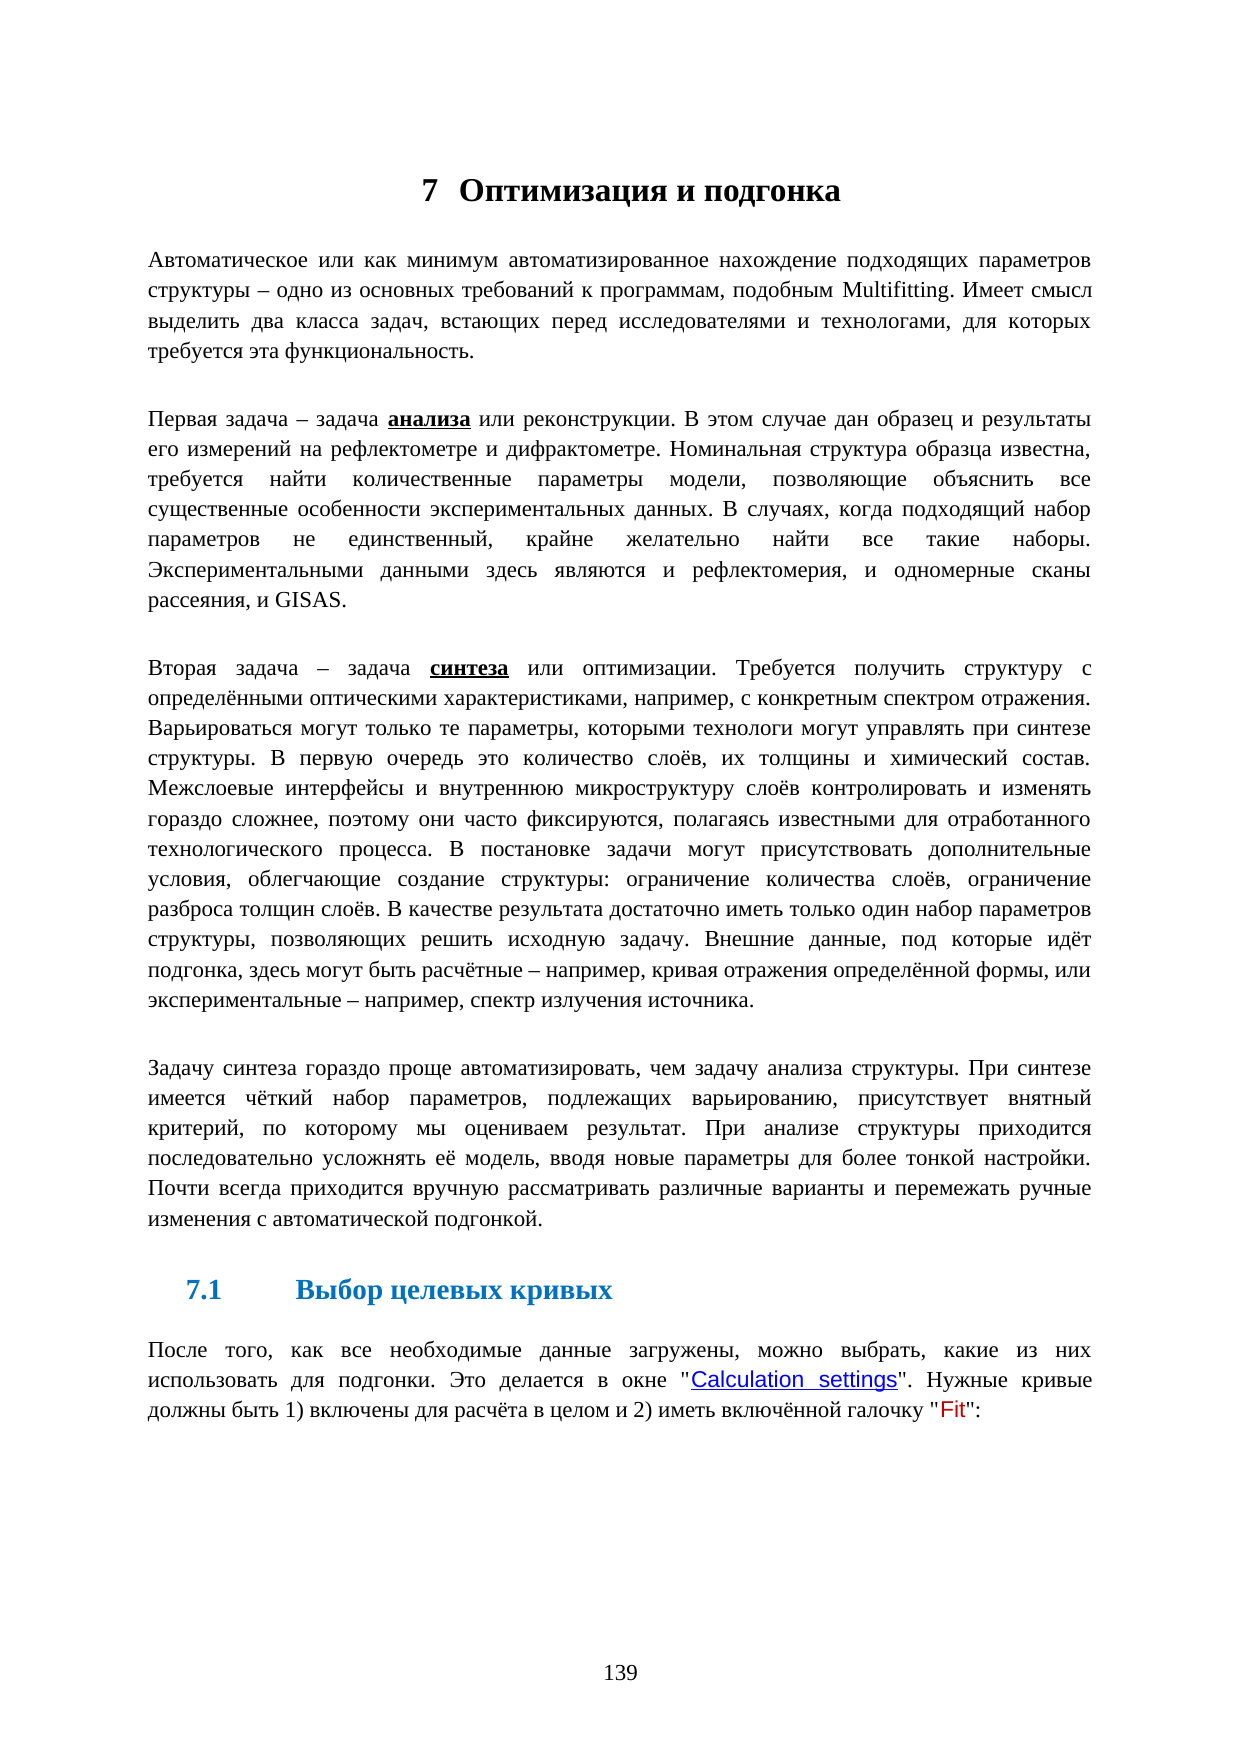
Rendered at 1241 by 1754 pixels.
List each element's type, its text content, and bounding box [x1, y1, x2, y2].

text Задачу синтеза гораздо проще автоматизировать, чем задачу анализа структуры. При синтезе имеется чёткий набор параметров, подлежащих варьированию, присутствует внятный критерий, по которому мы оцениваем результат. При анализе структуры приходится последовательно усложнять её модель, вводя новые параметры для более тонкой настройки. Почти всегда приходится вручную рассматривать различные варианты и перемежать ручные изменения с автоматической подгонкой. [148, 1053, 1093, 1231]
subtitle Выбор целевых кривых [155, 1272, 1093, 1306]
subtitle Оптимизация и подгонка [178, 170, 1093, 209]
text После того, как все необходимые данные загружены, можно выбрать, какие из них использовать для подгонки. Это делается в окне "Calculation settings". Нужные кривые должны быть 1) включены для расчёта в целом и 2) иметь включённой галочку "Fit": [148, 1336, 1093, 1423]
text Автоматическое или как минимум автоматизированное нахождение подходящих параметров структуры – одно из основных требований к программам, подобным Multifitting. Имеет смысл выделить два класса задач, встающих перед исследователями и технологами, для которых требуется эта функциональность. [148, 246, 1093, 363]
text Вторая задача – задача синтеза или оптимизации. Требуется получить структуру с определёнными оптическими характеристиками, например, с конкретным спектром отражения. Варьироваться могут только те параметры, которыми технологи могут управлять при синтезе структуры. В первую очередь это количество слоёв, их толщины и химический состав. Межслоевые интерфейсы и внутреннюю микроструктуру слоёв контролировать и изменять гораздо сложнее, поэтому они часто фиксируются, полагаясь известными для отработанного технологического процесса. В постановке задачи могут присутствовать дополнительные условия, облегчающие создание структуры: ограничение количества слоёв, ограничение разброса толщин слоёв. В качестве результата достаточно иметь только один набор параметров структуры, позволяющих решить исходную задачу. Внешние данные, под которые идёт подгонка, здесь могут быть расчётные – например, кривая отражения определённой формы, или экспериментальные – например, спектр излучения источника. [148, 653, 1093, 1012]
text Первая задача – задача анализа или реконструкции. В этом случае дан образец и результаты его измерений на рефлектометре и дифрактометре. Номинальная структура образца известна, требуется найти количественные параметры модели, позволяющие объяснить все существенные особенности экспериментальных данных. В случаях, когда подходящий набор параметров не единственный, крайне желательно найти все такие наборы. Экспериментальными данными здесь являются и рефлектомерия, и одномерные сканы рассеяния, и GISAS. [148, 404, 1093, 612]
